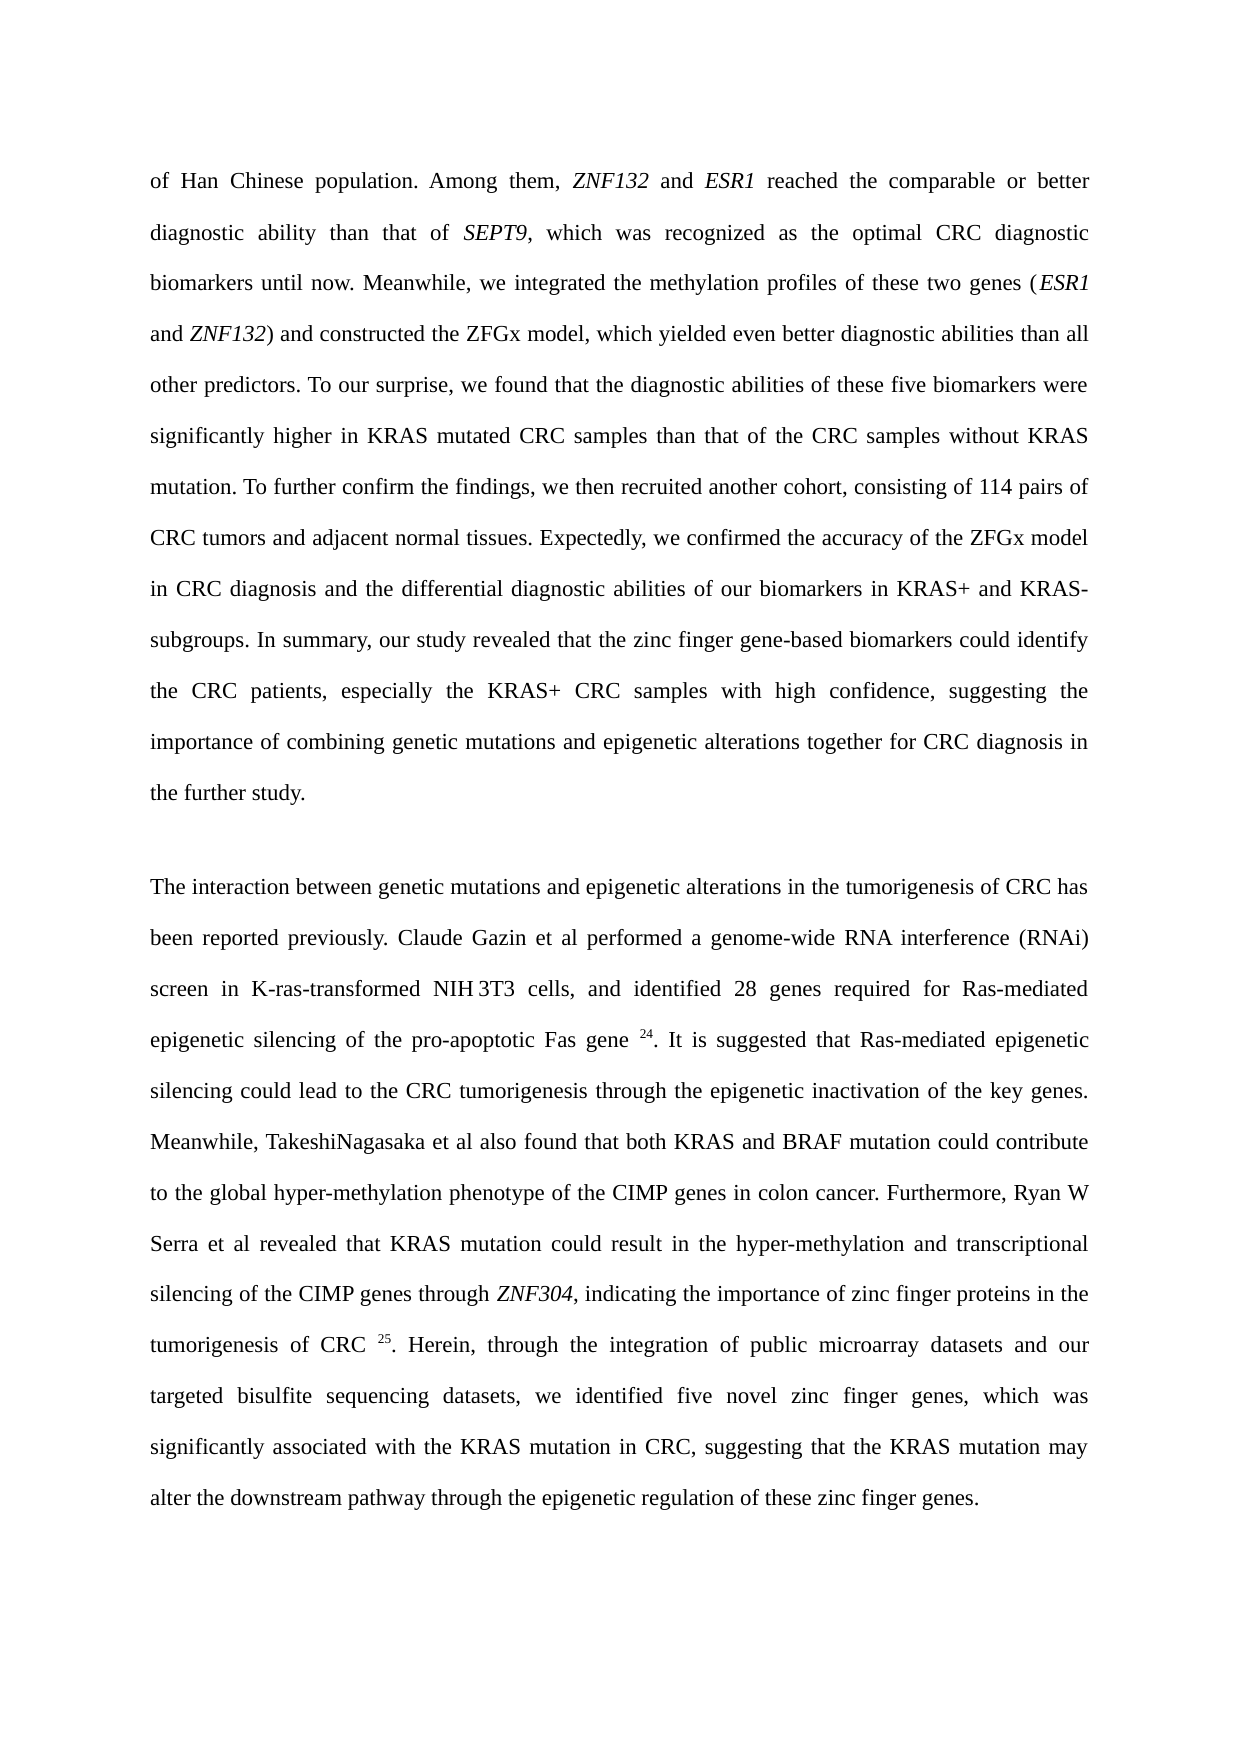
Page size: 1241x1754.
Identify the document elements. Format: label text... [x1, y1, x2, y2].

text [150, 164, 1090, 809]
text The interaction between genetic mutations and epigenetic alterations in the tumorigenesis of CRC has been reported previously. Claude Gazin et al performed a genome-wide RNA interference (RNAi) screen in K-ras-transformed NIH 3T3 cells, and identified 28 genes required for Ras-mediated epigenetic silencing of the pro-apoptotic Fas gene 24. It is suggested that Ras-mediated epigenetic silencing could lead to the CRC tumorigenesis through the epigenetic inactivation of the key genes. Meanwhile, TakeshiNagasaka et al also found that both KRAS and BRAF mutation could contribute to the global hyper-methylation phenotype of the CIMP genes in colon cancer. Furthermore, Ryan W Serra et al revealed that KRAS mutation could result in the hyper-methylation and transcriptional silencing of the CIMP genes through ZNF304, indicating the importance of zinc finger proteins in the tumorigenesis of CRC 25. Herein, through the integration of public microarray datasets and our targeted bisulfite sequencing datasets, we identified five novel zinc finger genes, which was significantly associated with the KRAS mutation in CRC, suggesting that the KRAS mutation may alter the downstream pathway through the epigenetic regulation of these zinc finger genes. [150, 869, 1090, 1514]
